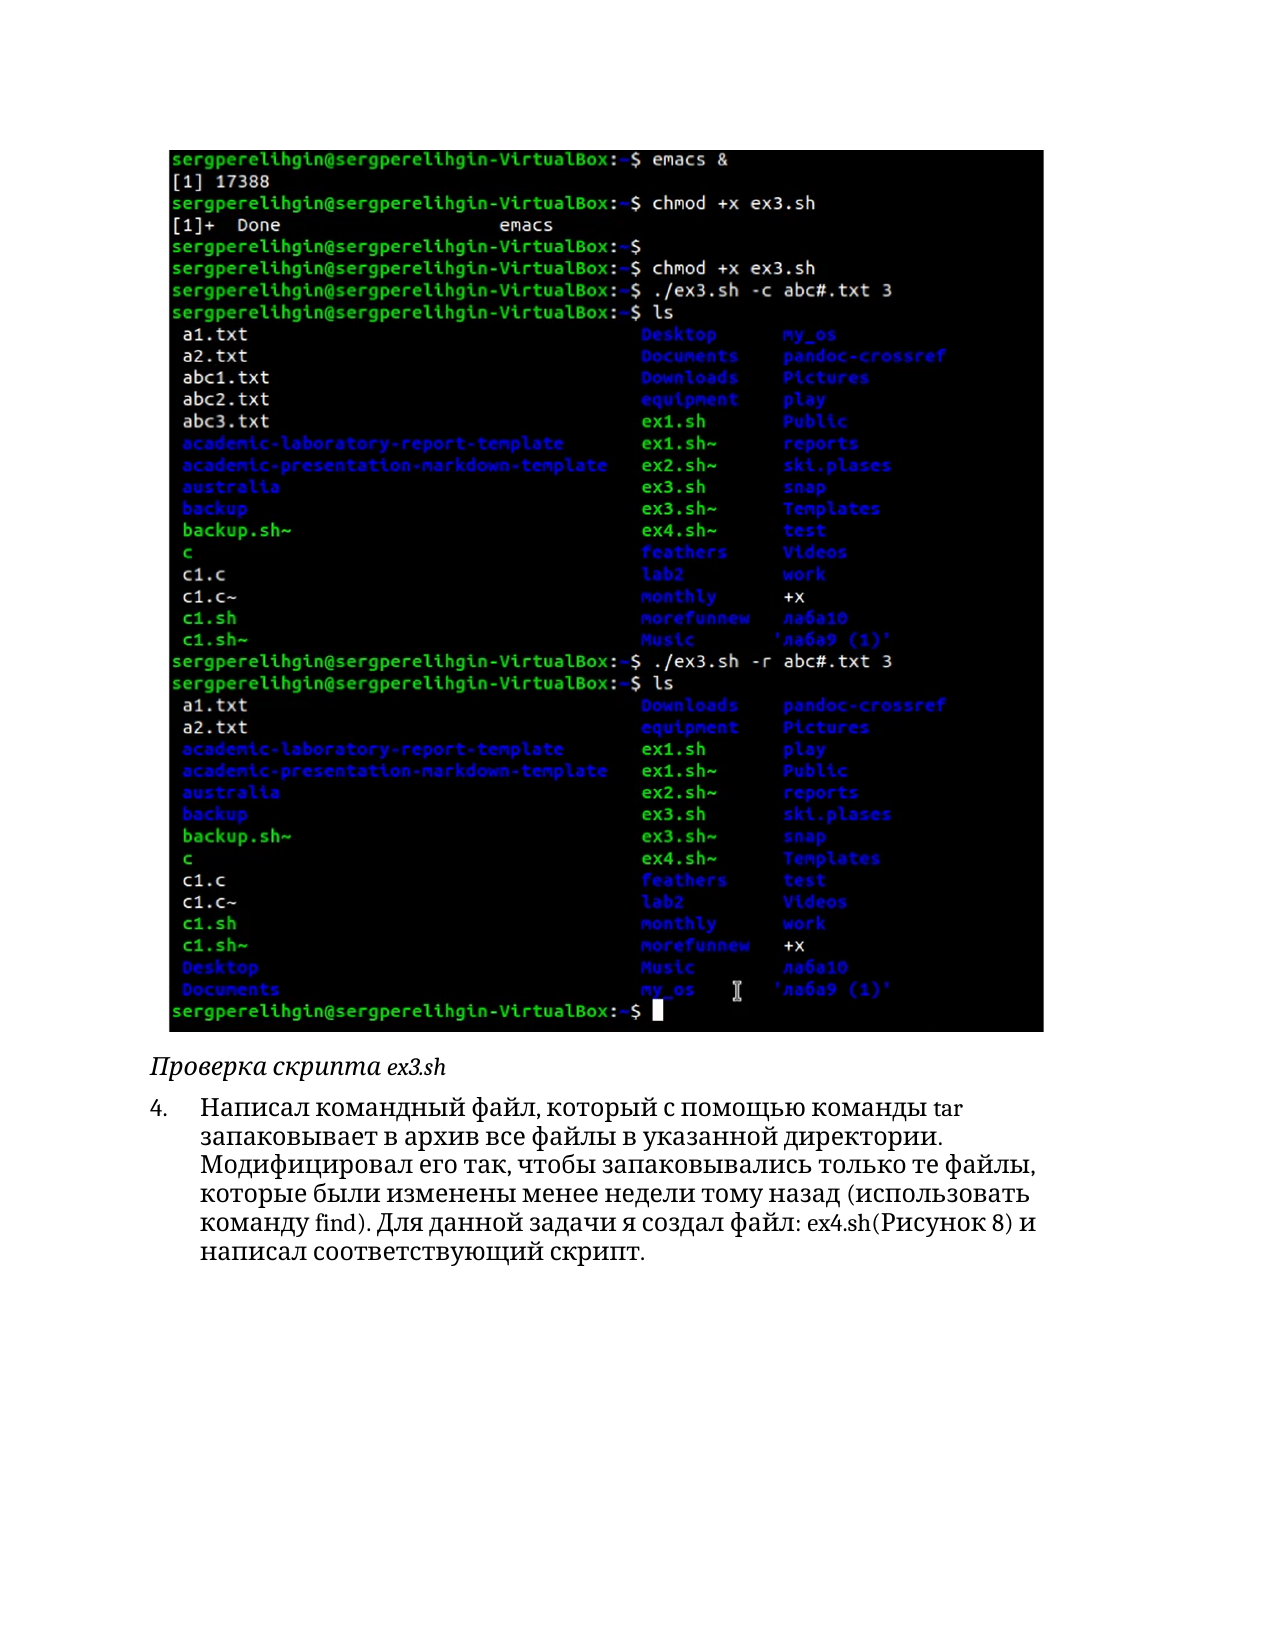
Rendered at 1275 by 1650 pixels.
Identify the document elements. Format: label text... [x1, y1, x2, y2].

text Проверка скрипта ex3.sh [150, 1053, 1125, 1081]
list Написал командный файл, который с помощью команды tar запаковывает в архив все файлы в указанной директории. Модифицировал его так, чтобы запаковывались только те файлы, которые были изменены менее недели тому назад (использовать команду find). Для данной задачи я создал файл: ex4.sh(Рисунок 8) и написал соответствующий скрипт. [150, 1094, 1125, 1266]
picture [168, 150, 1044, 1032]
